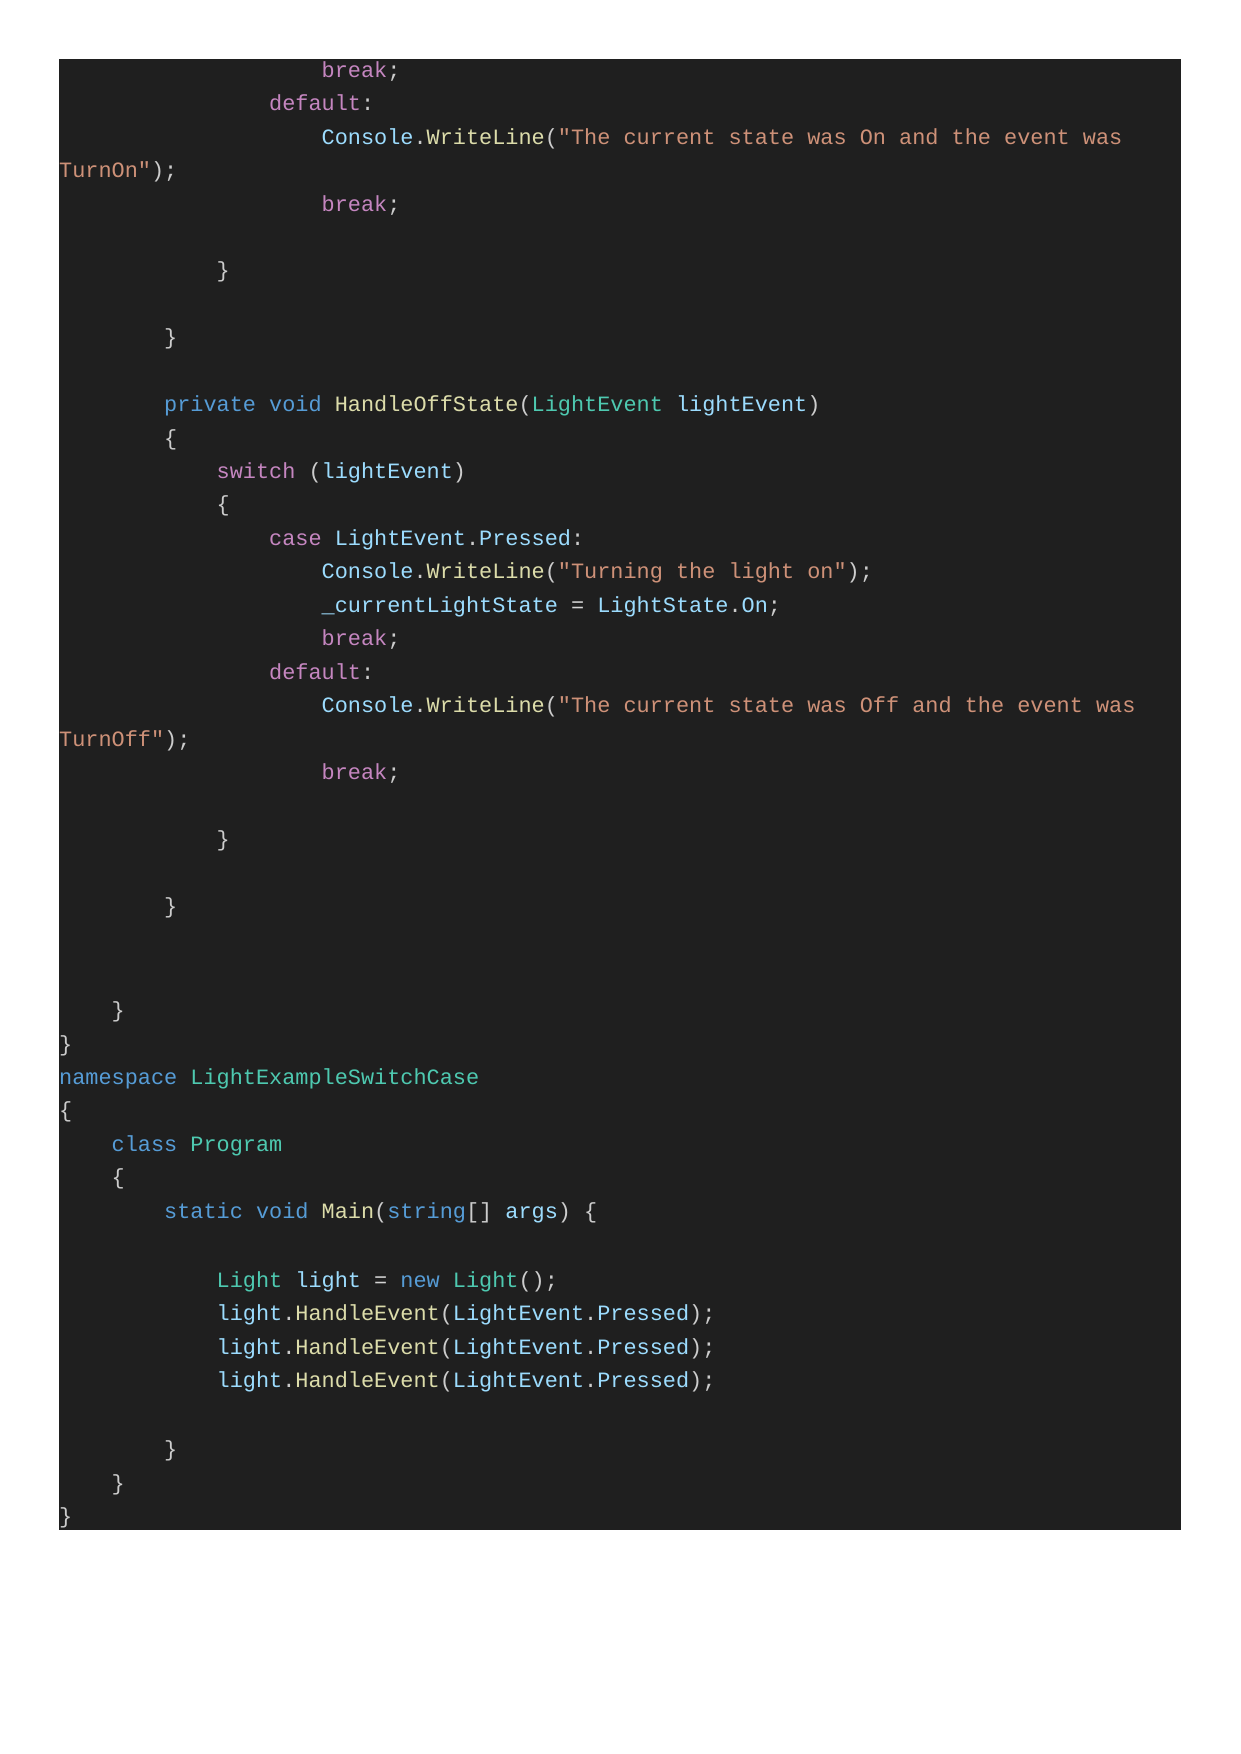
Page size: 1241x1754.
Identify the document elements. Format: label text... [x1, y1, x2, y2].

text private void HandleOffState(LightEvent lightEvent) [59, 393, 1181, 418]
text light.HandleEvent(LightEvent.Pressed); [59, 1302, 1181, 1327]
text } [59, 1472, 1181, 1496]
text { [59, 1100, 1181, 1124]
text break; [59, 627, 1181, 652]
text case LightEvent.Pressed: [59, 527, 1181, 552]
text break; [59, 193, 1181, 217]
text { [59, 494, 1181, 518]
text Console.WriteLine("The current state was Off and the event was TurnOff"); [59, 694, 1181, 752]
text Light light = new Light(); [59, 1269, 1181, 1294]
text static void Main(string[] args) { [59, 1200, 1181, 1225]
text { [59, 1167, 1181, 1191]
text } [59, 895, 1181, 920]
text { [59, 427, 1181, 452]
text default: [59, 661, 1181, 686]
text } [59, 1505, 1181, 1530]
text break; [59, 761, 1181, 786]
text } [59, 326, 1181, 351]
text _currentLightState = LightState.On; [59, 594, 1181, 619]
text Console.WriteLine("Turning the light on"); [59, 561, 1181, 585]
text light.HandleEvent(LightEvent.Pressed); [59, 1369, 1181, 1394]
text light.HandleEvent(LightEvent.Pressed); [59, 1336, 1181, 1361]
text default: [59, 92, 1181, 117]
text class Program [59, 1133, 1181, 1158]
text } [59, 828, 1181, 853]
text } [59, 999, 1181, 1024]
text } [59, 1438, 1181, 1463]
text } [59, 1033, 1181, 1058]
text namespace LightExampleSwitchCase [59, 1066, 1181, 1091]
text Console.WriteLine("The current state was On and the event was TurnOn"); [59, 126, 1181, 184]
text } [59, 259, 1181, 284]
text break; [59, 59, 1181, 84]
text switch (lightEvent) [59, 460, 1181, 485]
